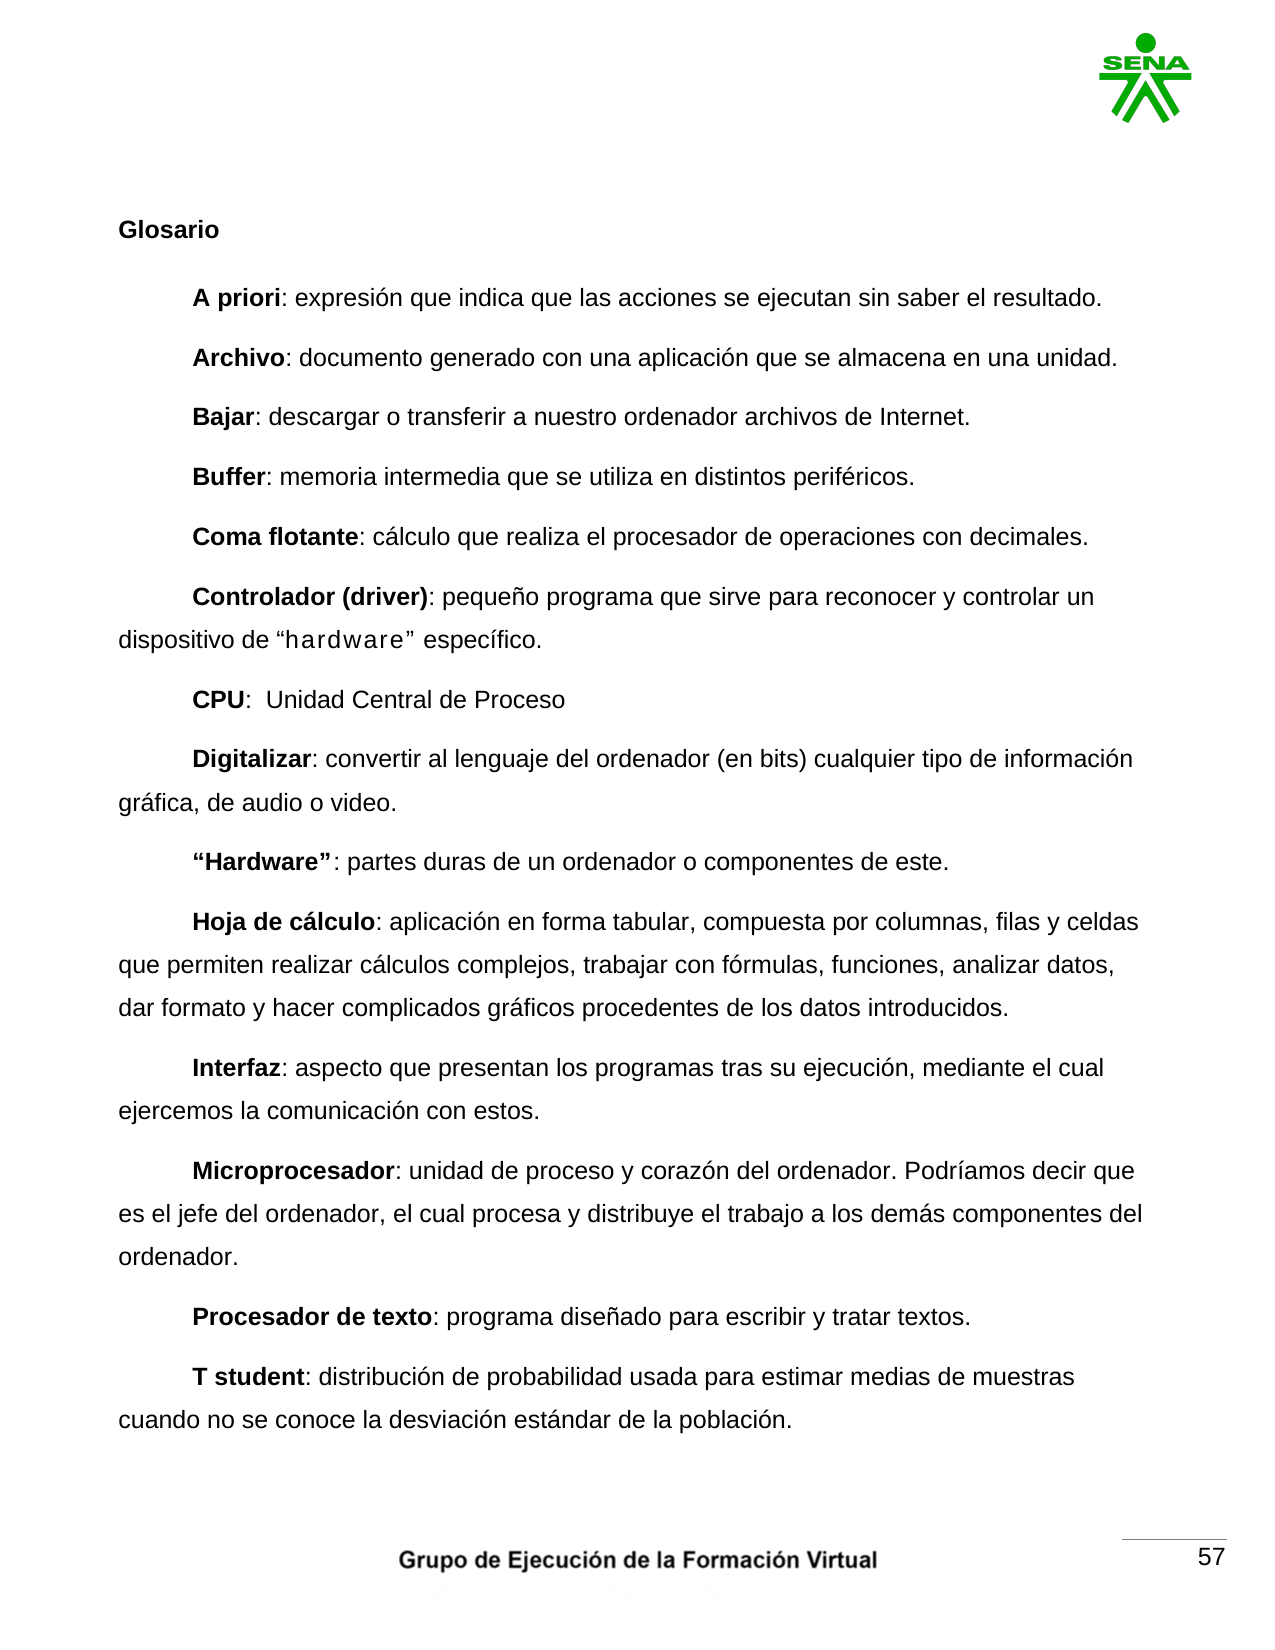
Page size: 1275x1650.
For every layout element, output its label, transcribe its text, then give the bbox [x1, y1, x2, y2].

text Glosario [118, 215, 1157, 243]
text CPU: Unidad Central de Proceso [118, 685, 1157, 713]
text Bajar: descargar o transferir a nuestro ordenador archivos de Internet. [118, 402, 1157, 431]
text Archivo: documento generado con una aplicación que se almacena en una unidad. [118, 343, 1157, 371]
picture [0, 1500, 1275, 1611]
text Buffer: memoria intermedia que se utiliza en distintos periféricos. [118, 462, 1157, 491]
text Controlador (driver): pequeño programa que sirve para reconocer y controlar un dispositivo de “hardware” específico. [118, 582, 1157, 654]
text T student: distribución de probabilidad usada para estimar medias de muestras cuando no se conoce la desviación estándar de la población. [118, 1362, 1157, 1434]
picture [1099, 33, 1192, 123]
text Procesador de texto: programa diseñado para escribir y tratar textos. [118, 1302, 1157, 1331]
text Interfaz: aspecto que presentan los programas tras su ejecución, mediante el cual ejercemos la comunicación con estos. [118, 1053, 1157, 1125]
text Microprocesador: unidad de proceso y corazón del ordenador. Podríamos decir que es el jefe del ordenador, el cual procesa y distribuye el trabajo a los demás componentes del ordenador. [118, 1156, 1157, 1271]
text Hoja de cálculo: aplicación en forma tabular, compuesta por columnas, filas y celdas que permiten realizar cálculos complejos, trabajar con fórmulas, funciones, analizar datos, dar formato y hacer complicados gráficos procedentes de los datos introducidos. [118, 907, 1157, 1022]
text Coma flotante: cálculo que realiza el procesador de operaciones con decimales. [118, 522, 1157, 551]
text A priori: expresión que indica que las acciones se ejecutan sin saber el resultado. [118, 283, 1157, 312]
text Digitalizar: convertir al lenguaje del ordenador (en bits) cualquier tipo de información gráfica, de audio o video. [118, 744, 1157, 816]
text “Hardware”: partes duras de un ordenador o componentes de este. [118, 847, 1157, 876]
